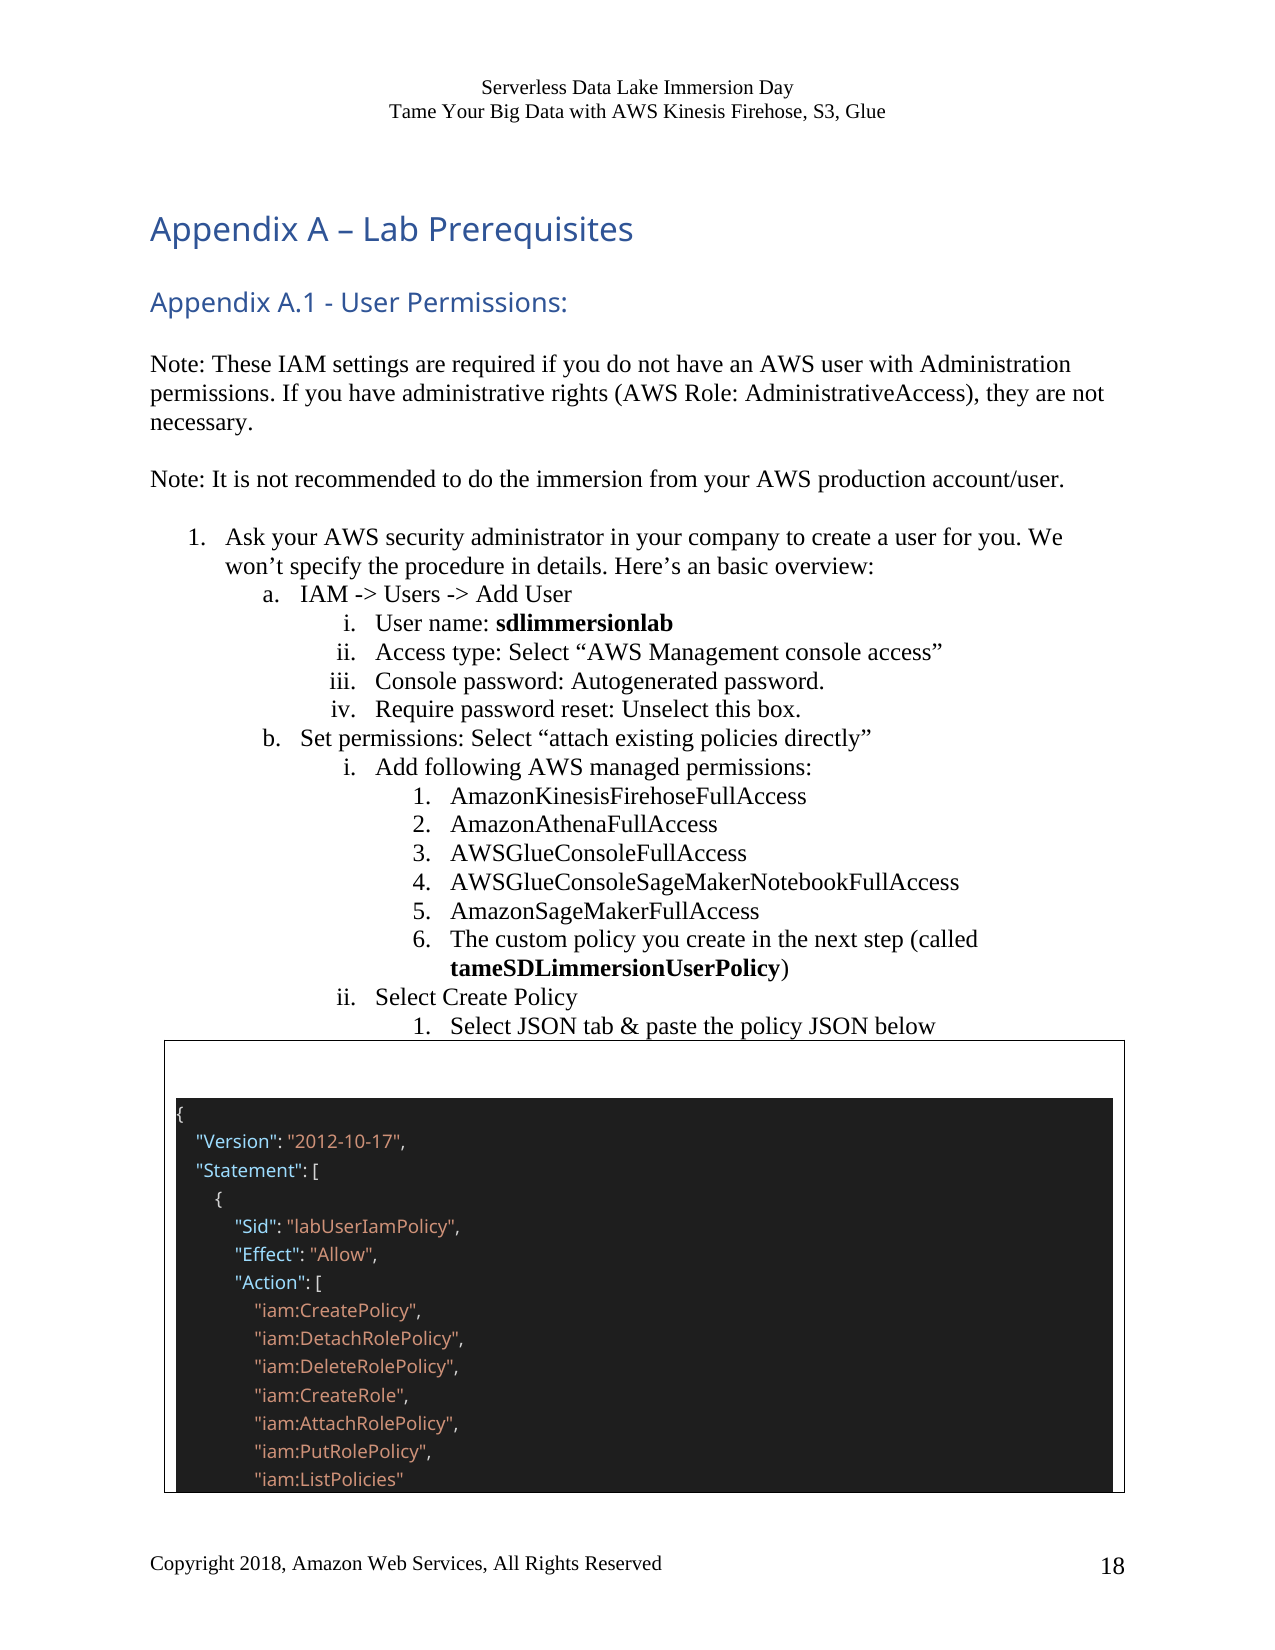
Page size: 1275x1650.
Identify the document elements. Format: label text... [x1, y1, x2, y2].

list AWSGlueConsoleSageMakerNotebookFullAccess [412, 867, 1125, 896]
list Set permissions: Select “attach existing policies directly” [262, 723, 1125, 752]
list User name: sdlimmersionlab [356, 608, 1125, 637]
subtitle Appendix A – Lab Prerequisites [150, 206, 1125, 251]
list Add following AWS managed permissions: [356, 752, 1125, 781]
list Select JSON tab & paste the policy JSON below [412, 1011, 1125, 1039]
list Select Create Policy [356, 982, 1125, 1011]
subtitle Appendix A.1 - User Permissions: [150, 284, 1125, 321]
list AmazonAthenaFullAccess [412, 809, 1125, 838]
list The custom policy you create in the next step (called tameSDLimmersionUserPolicy) [412, 924, 1125, 982]
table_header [165, 1041, 1124, 1492]
list Require password reset: Unselect this box. [356, 694, 1125, 723]
list Access type: Select “AWS Management console access” [356, 637, 1125, 666]
list AWSGlueConsoleFullAccess [412, 838, 1125, 867]
list AmazonKinesisFirehoseFullAccess [412, 781, 1125, 809]
list Console password: Autogenerated password. [356, 666, 1125, 694]
text Note: These IAM settings are required if you do not have an AWS user with Administration permissions. If you have administrative rights (AWS Role: AdministrativeAccess), they are not necessary. [150, 349, 1125, 436]
list IAM -> Users -> Add User [262, 579, 1125, 608]
text Note: It is not recommended to do the immersion from your AWS production account/user. [150, 464, 1125, 493]
list Ask your AWS security administrator in your company to create a user for you. We won’t specify the procedure in details. Here’s an basic overview: [187, 522, 1125, 579]
list AmazonSageMakerFullAccess [412, 896, 1125, 924]
